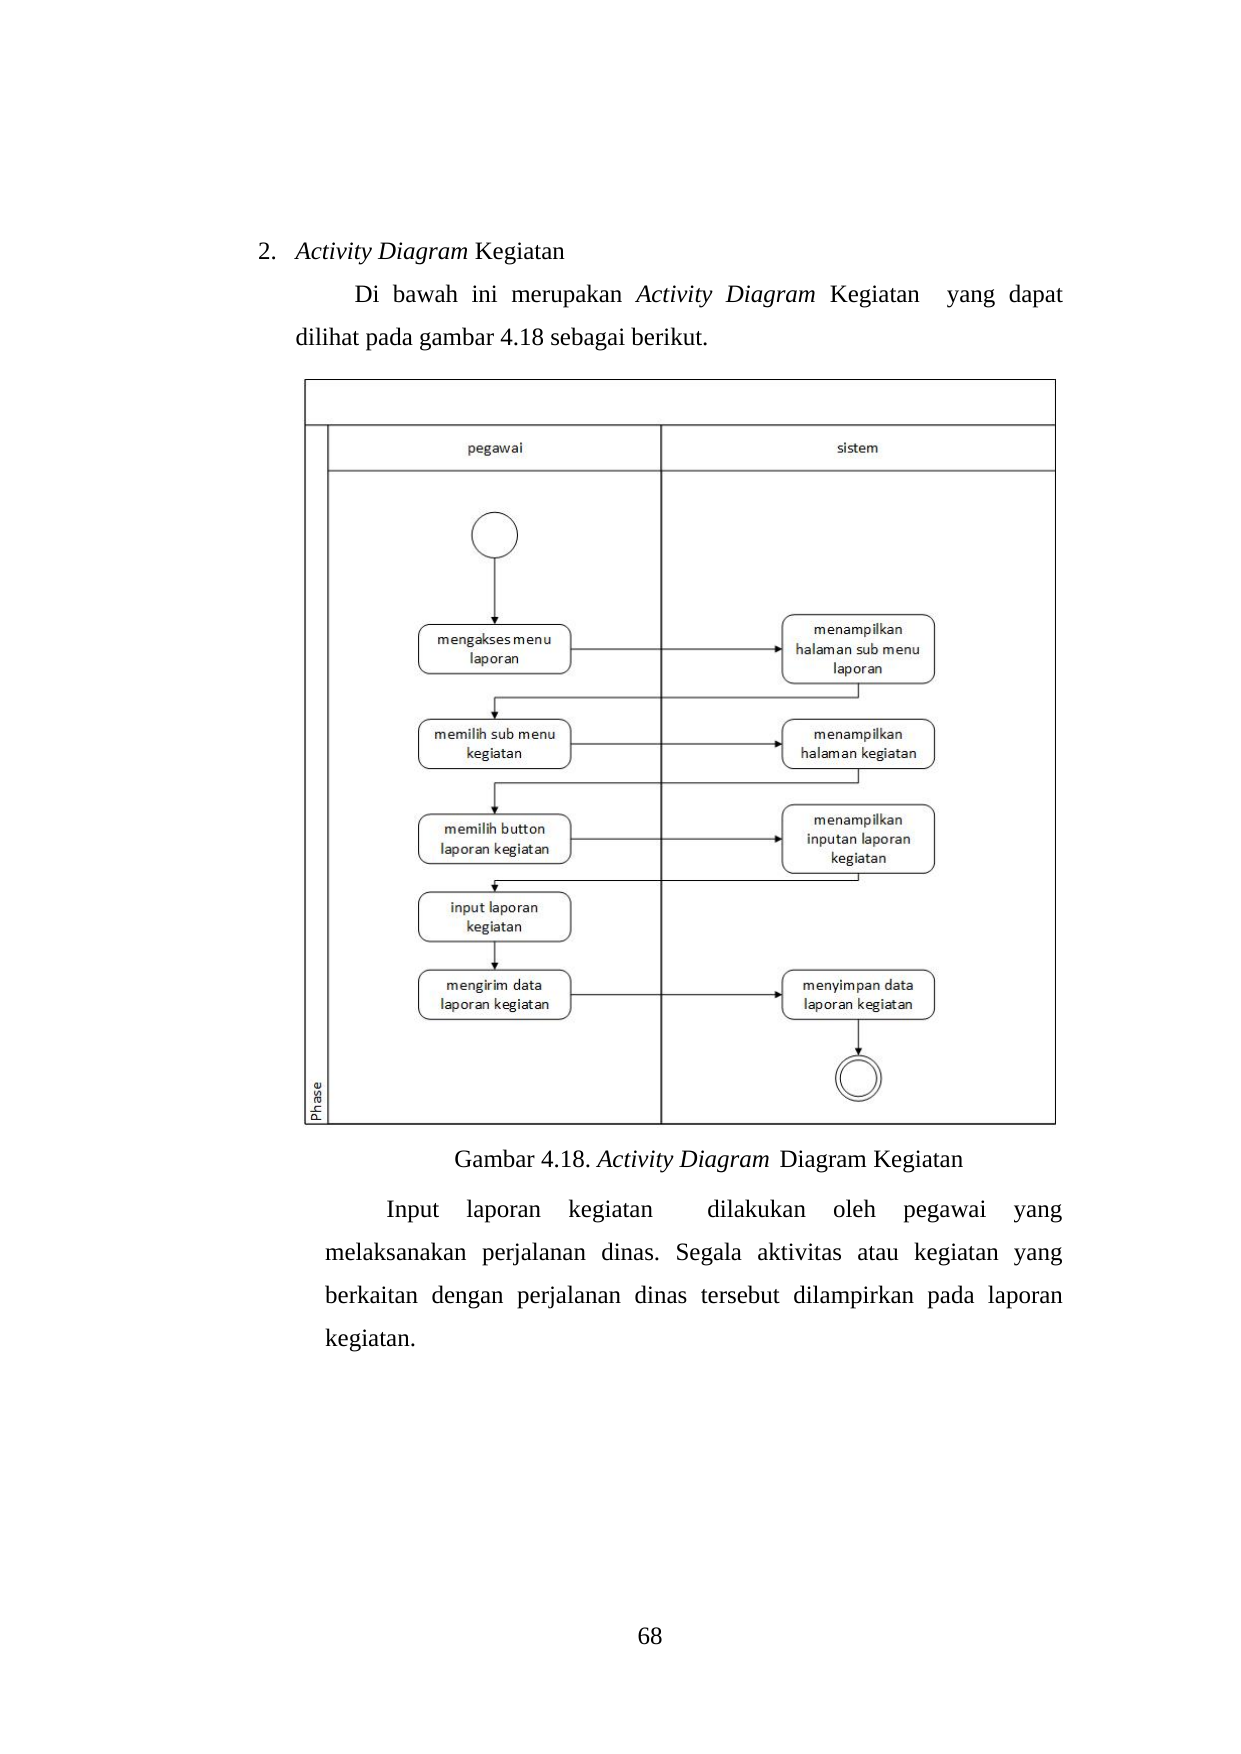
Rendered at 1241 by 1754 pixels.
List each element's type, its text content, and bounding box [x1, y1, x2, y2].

list Activity Diagram Kegiatan [258, 236, 1063, 265]
picture [302, 378, 1057, 1130]
text Input laporan kegiatan dilakukan oleh pegawai yang melaksanakan perjalanan dinas. Segala aktivitas atau kegiatan yang berkaitan dengan perjalanan dinas tersebut dilampirkan pada laporan kegiatan. [325, 1194, 1063, 1352]
text Di bawah ini merupakan Activity Diagram Kegiatan yang dapat dilihat pada gambar 4.18 sebagai berikut. [295, 279, 1063, 351]
text Gambar 4.18. Activity Diagram Diagram Kegiatan [354, 1144, 1063, 1173]
